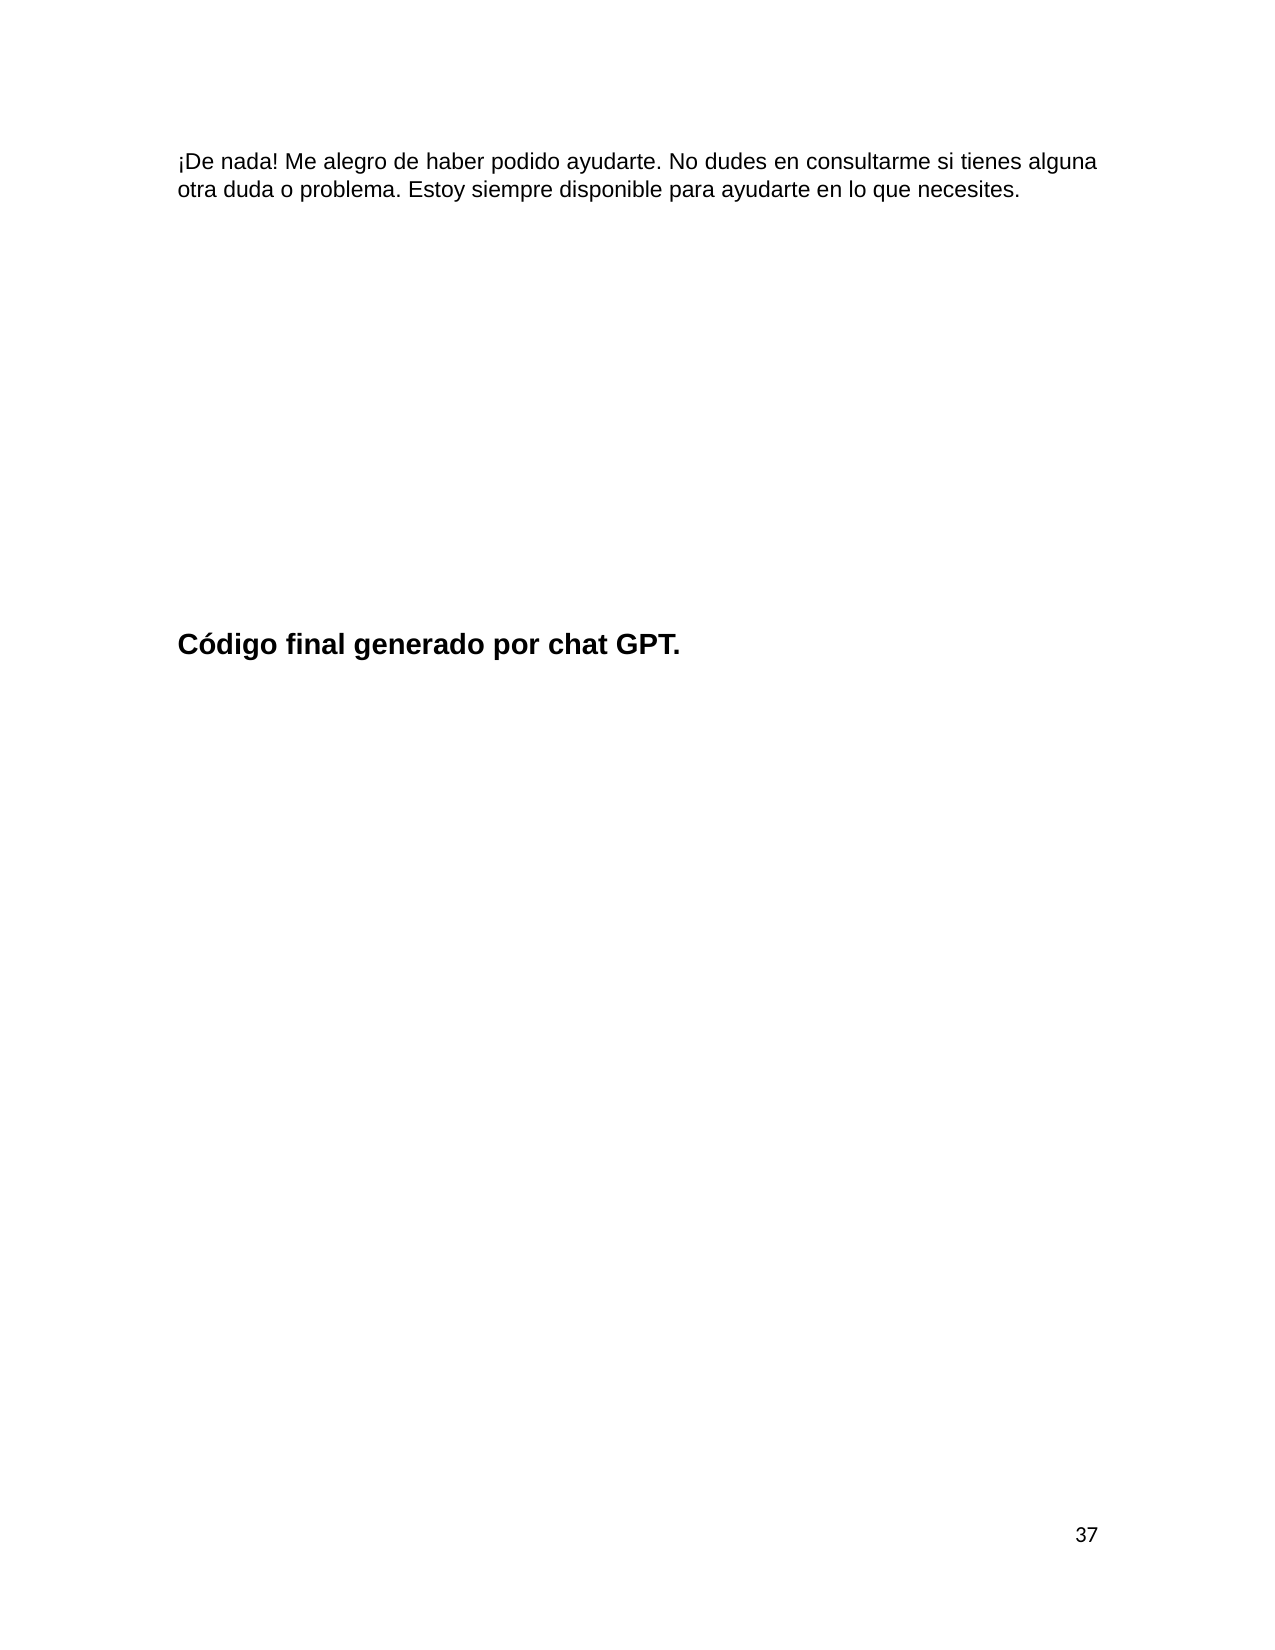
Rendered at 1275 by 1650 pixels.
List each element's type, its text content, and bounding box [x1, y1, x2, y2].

text ¡De nada! Me alegro de haber podido ayudarte. No dudes en consultarme si tienes alguna otra duda o problema. Estoy siempre disponible para ayudarte en lo que necesites. [177, 148, 1098, 202]
text Código final generado por chat GPT. [177, 627, 1098, 661]
